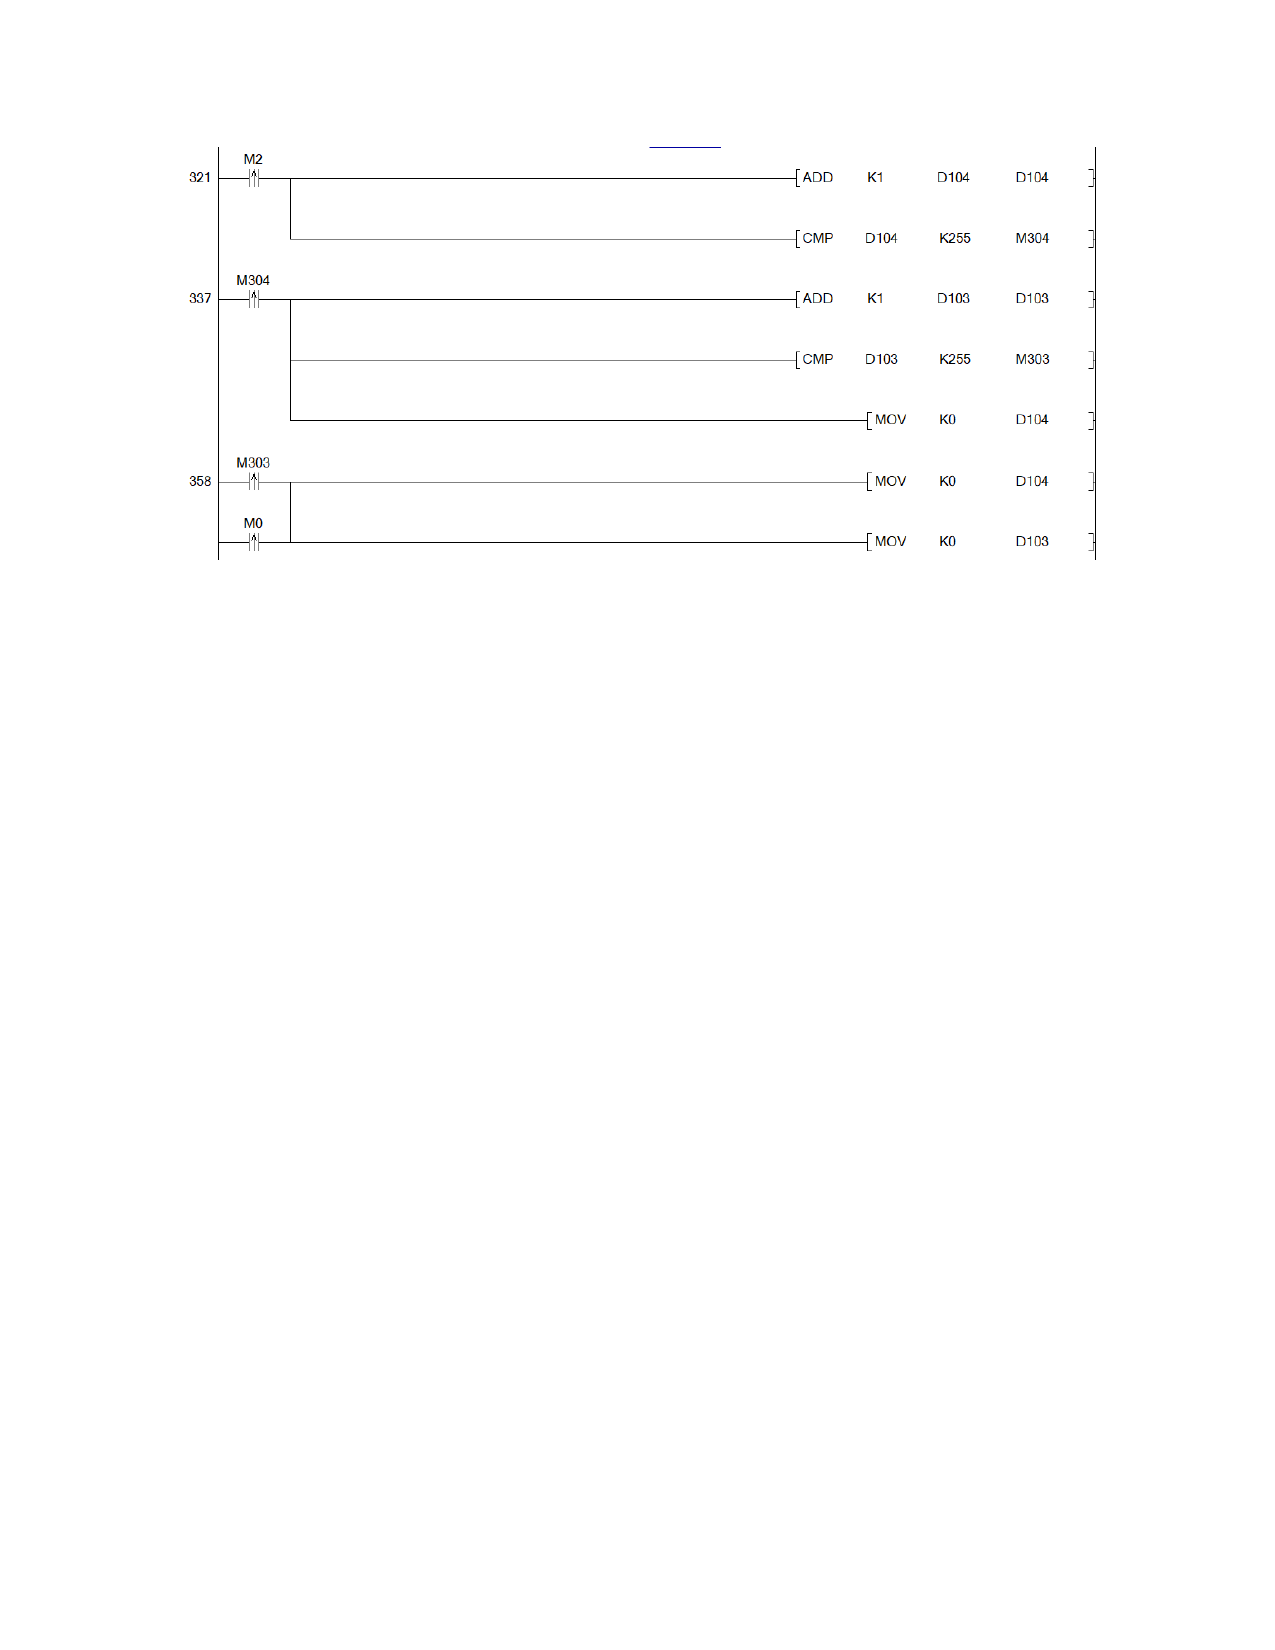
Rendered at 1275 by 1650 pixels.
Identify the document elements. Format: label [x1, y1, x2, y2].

picture [177, 147, 1098, 560]
